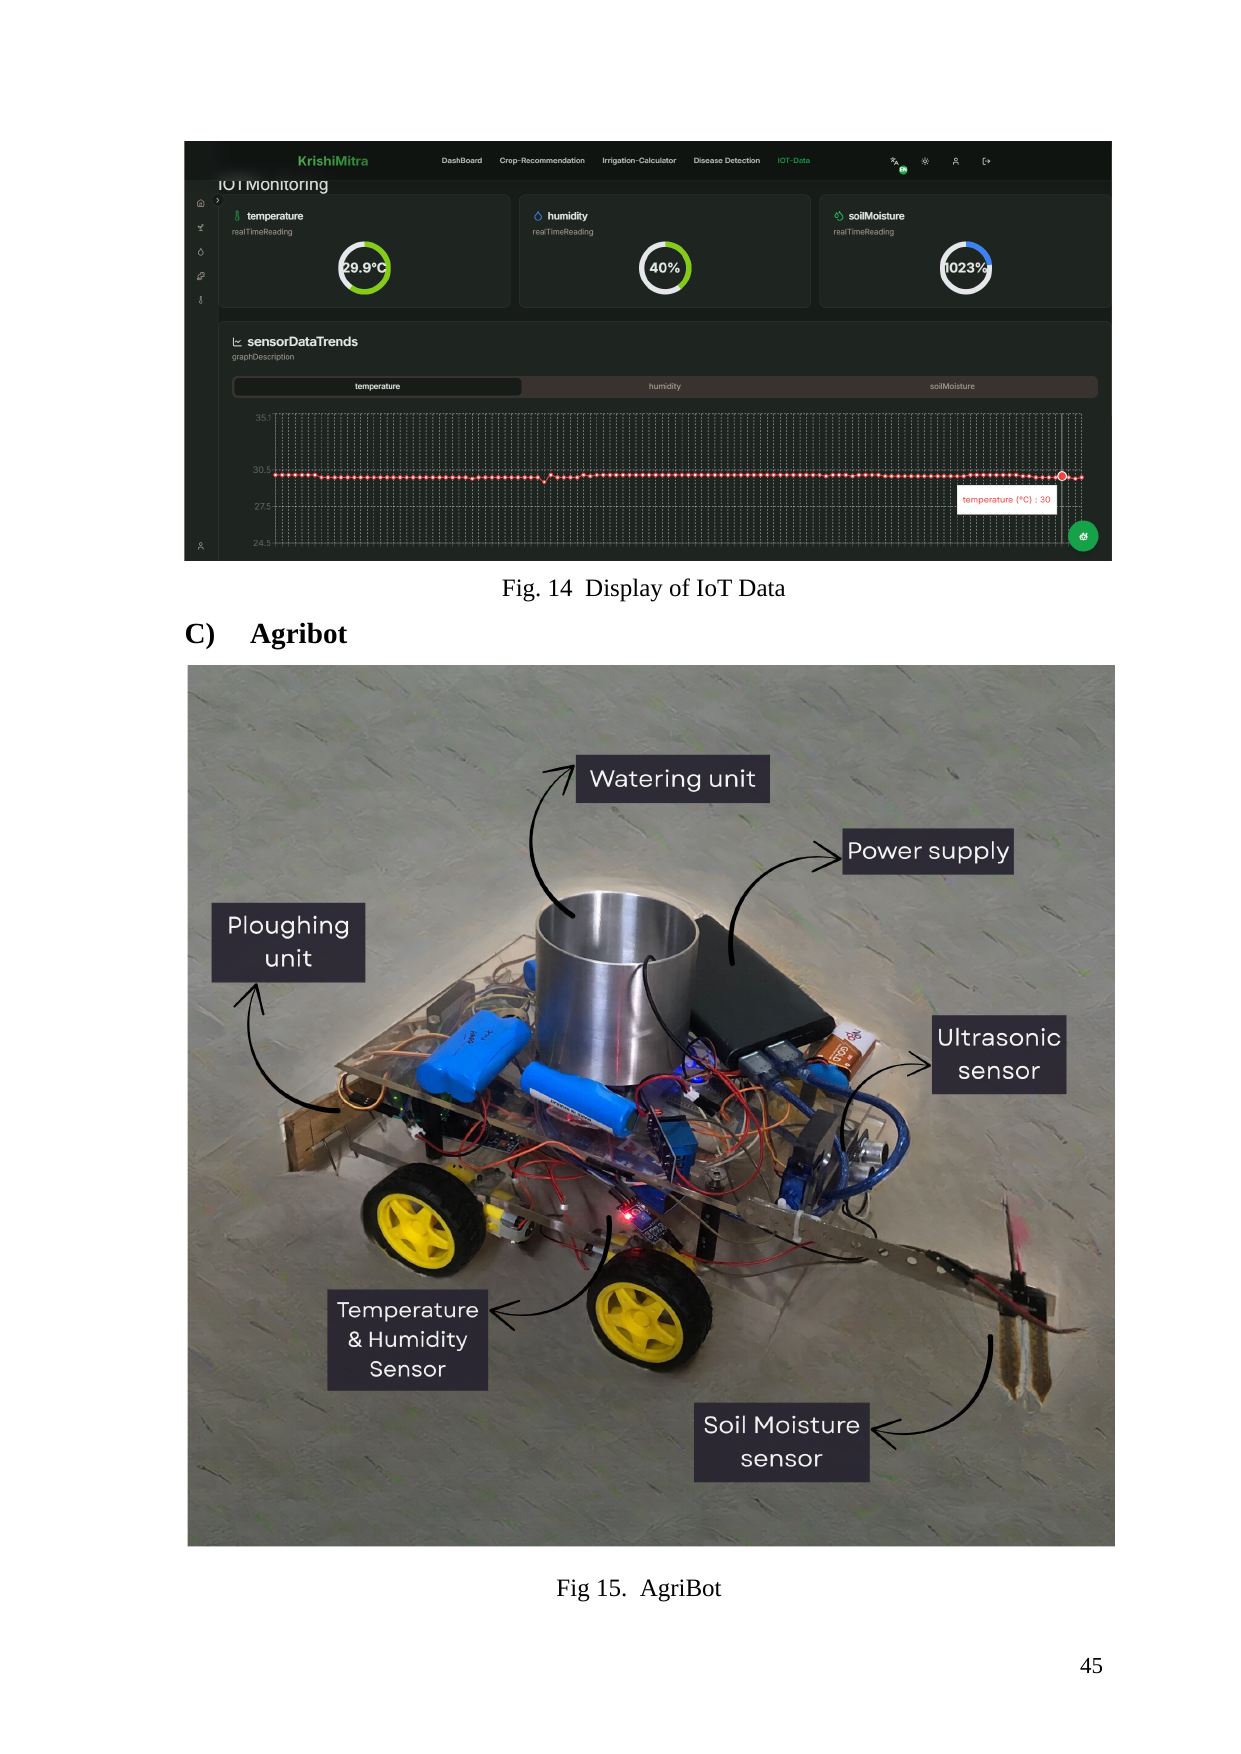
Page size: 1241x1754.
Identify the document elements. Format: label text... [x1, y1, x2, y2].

text Fig 15. AgriBot [175, 1573, 1103, 1601]
list Agribot [184, 617, 1103, 650]
picture [187, 665, 1115, 1547]
text Fig. 14 Display of IoT Data [184, 573, 1103, 602]
picture [184, 141, 1112, 561]
